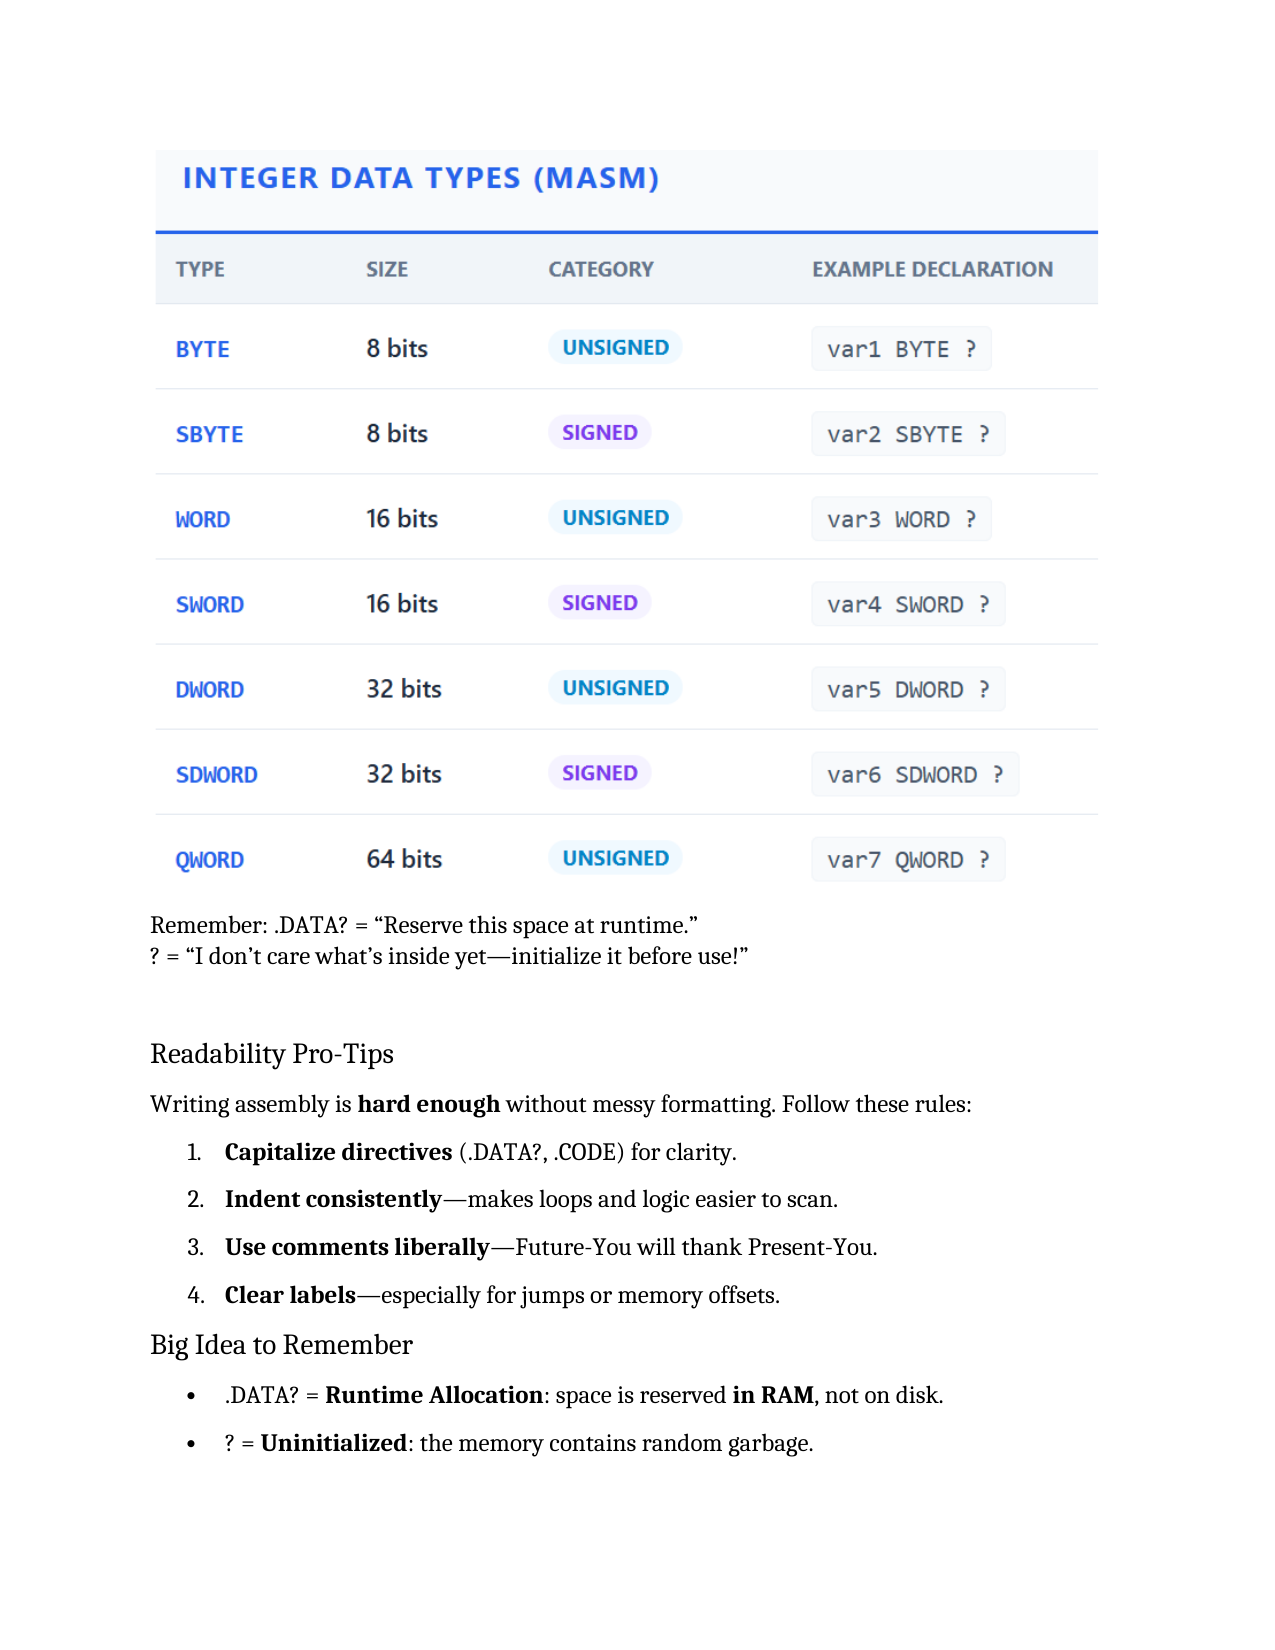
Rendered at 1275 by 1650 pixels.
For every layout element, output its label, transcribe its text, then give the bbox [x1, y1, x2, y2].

text Writing assembly is hard enough without messy formatting. Follow these rules: [150, 1090, 1125, 1119]
text Remember: .DATA? = “Reserve this space at runtime.” ? = “I don’t care what’s inside yet—initialize it before use!” [150, 911, 1125, 971]
text Big Idea to Remember [150, 1328, 1125, 1362]
list Use comments liberally—Future-You will thank Present-You. [187, 1233, 1125, 1262]
list Capitalize directives (.DATA?, .CODE) for clarity. [187, 1138, 1125, 1166]
text Readability Pro-Tips [150, 1037, 1125, 1071]
list .DATA? = Runtime Allocation: space is reserved in RAM, not on disk. [187, 1381, 1125, 1410]
list ? = Uninitialized: the memory contains random garbage. [187, 1429, 1125, 1458]
list Clear labels—especially for jumps or memory offsets. [187, 1281, 1125, 1309]
list Indent consistently—makes loops and logic easier to scan. [187, 1185, 1125, 1214]
picture [155, 150, 1099, 892]
